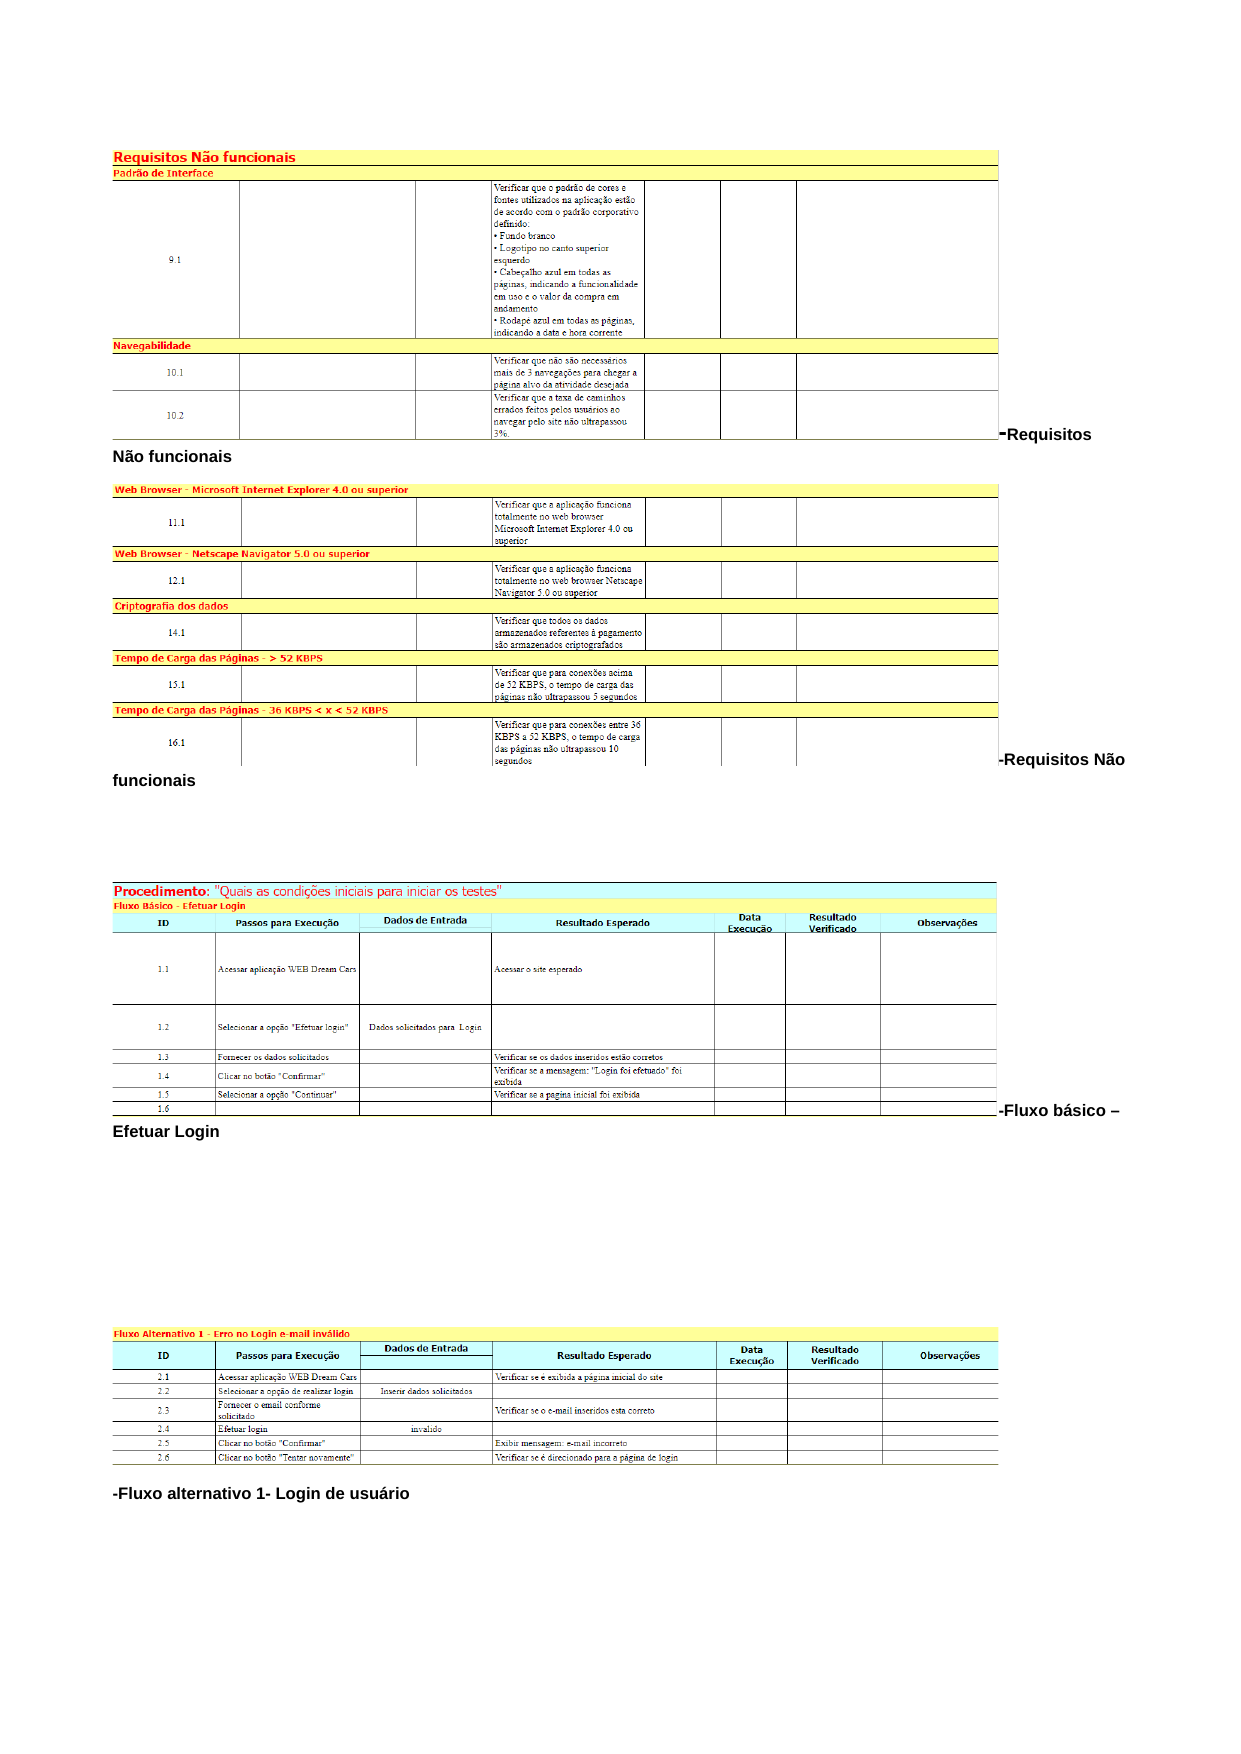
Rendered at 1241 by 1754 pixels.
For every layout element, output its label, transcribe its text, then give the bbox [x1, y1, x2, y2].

text -Fluxo alternativo 1- Login de usuário [112, 1483, 1128, 1503]
picture [112, 1327, 999, 1465]
picture [112, 484, 999, 766]
picture [112, 882, 999, 1117]
picture [112, 150, 999, 440]
